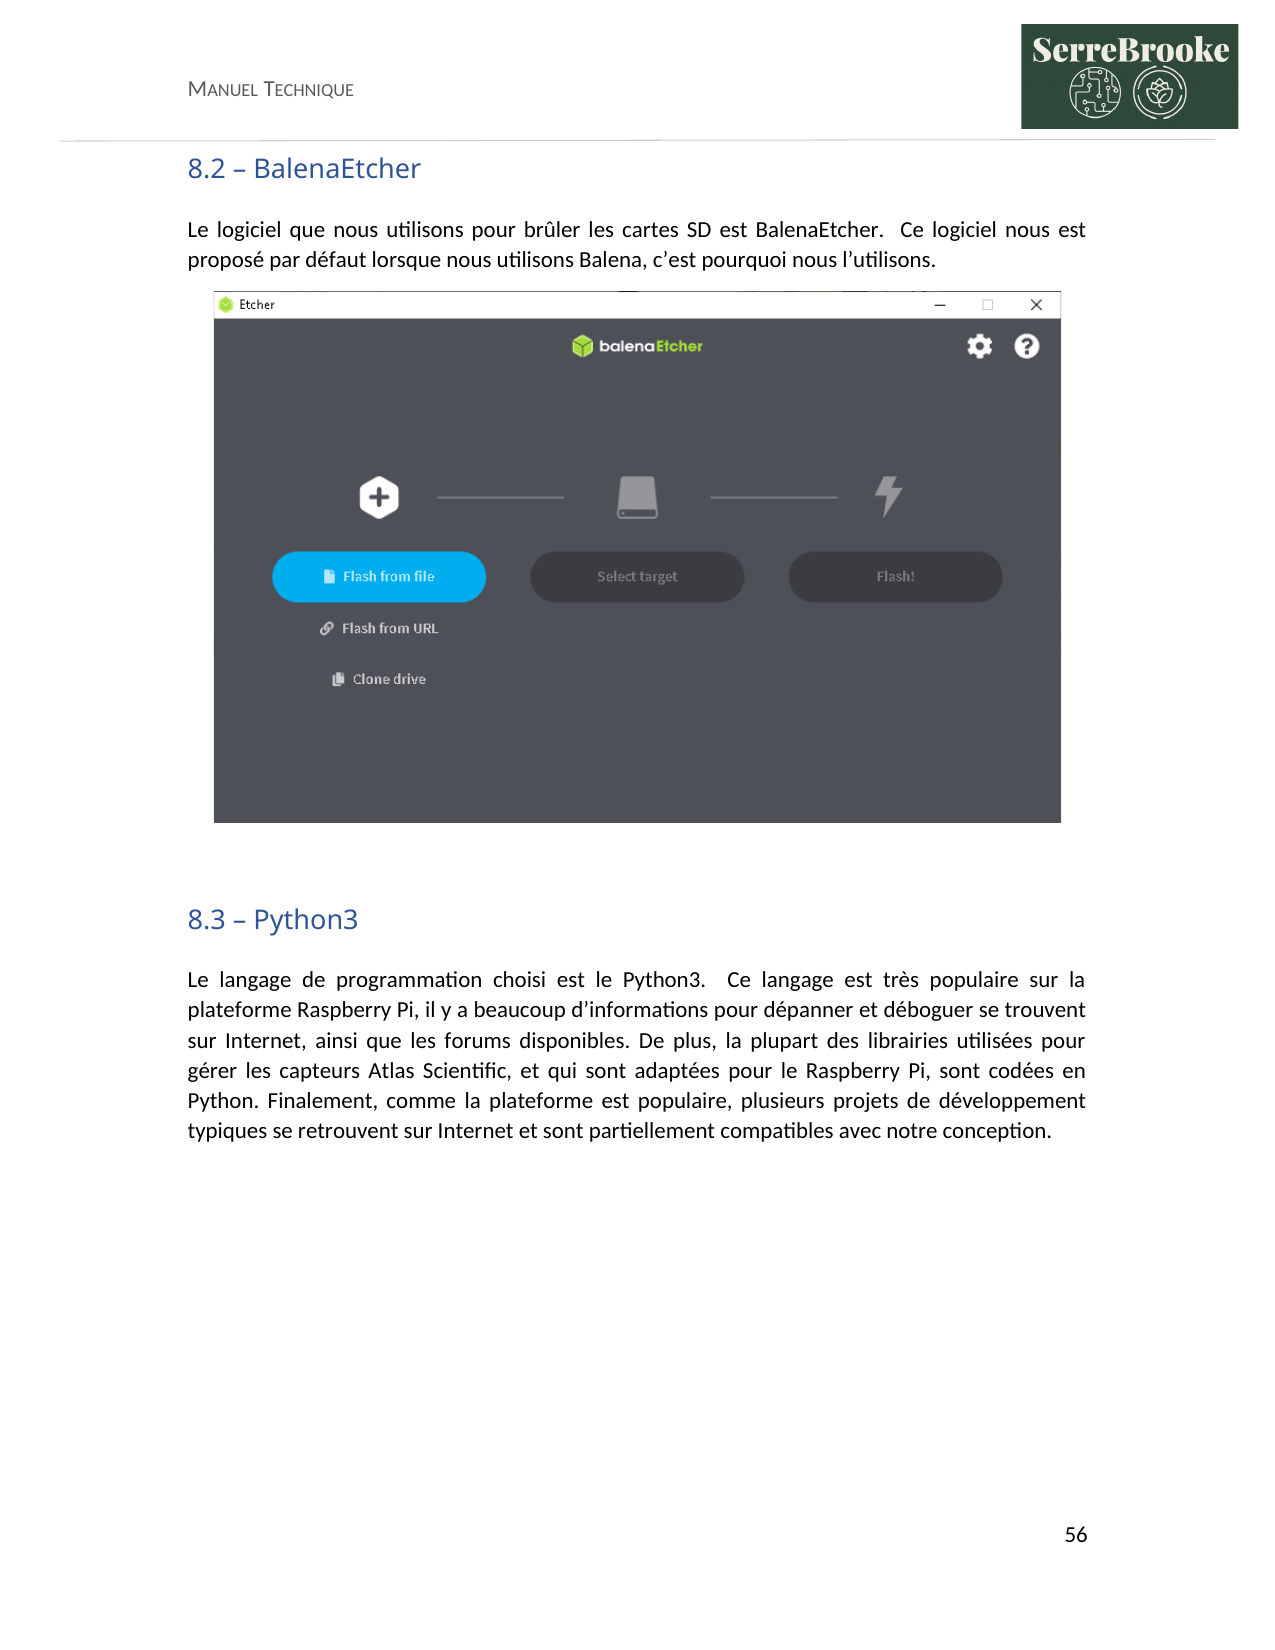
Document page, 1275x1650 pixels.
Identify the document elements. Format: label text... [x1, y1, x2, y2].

text Le logiciel que nous utilisons pour brûler les cartes SD est BalenaEtcher. Ce logiciel nous est proposé par défaut lorsque nous utilisons Balena, c’est pourquoi nous l’utilisons. [187, 215, 1087, 273]
picture [213, 291, 1062, 823]
subtitle 8.2 – BalenaEtcher [187, 150, 1087, 187]
picture [1021, 24, 1239, 129]
subtitle 8.3 – Python3 [187, 901, 1087, 937]
text Le langage de programmation choisi est le Python3. Ce langage est très populaire sur la plateforme Raspberry Pi, il y a beaucoup d’informations pour dépanner et déboguer se trouvent sur Internet, ainsi que les forums disponibles. De plus, la plupart des librairies utilisées pour gérer les capteurs Atlas Scientific, et qui sont adaptées pour le Raspberry Pi, sont codées en Python. Finalement, comme la plateforme est populaire, plusieurs projets de développement typiques se retrouvent sur Internet et sont partiellement compatibles avec notre conception. [187, 965, 1087, 1144]
